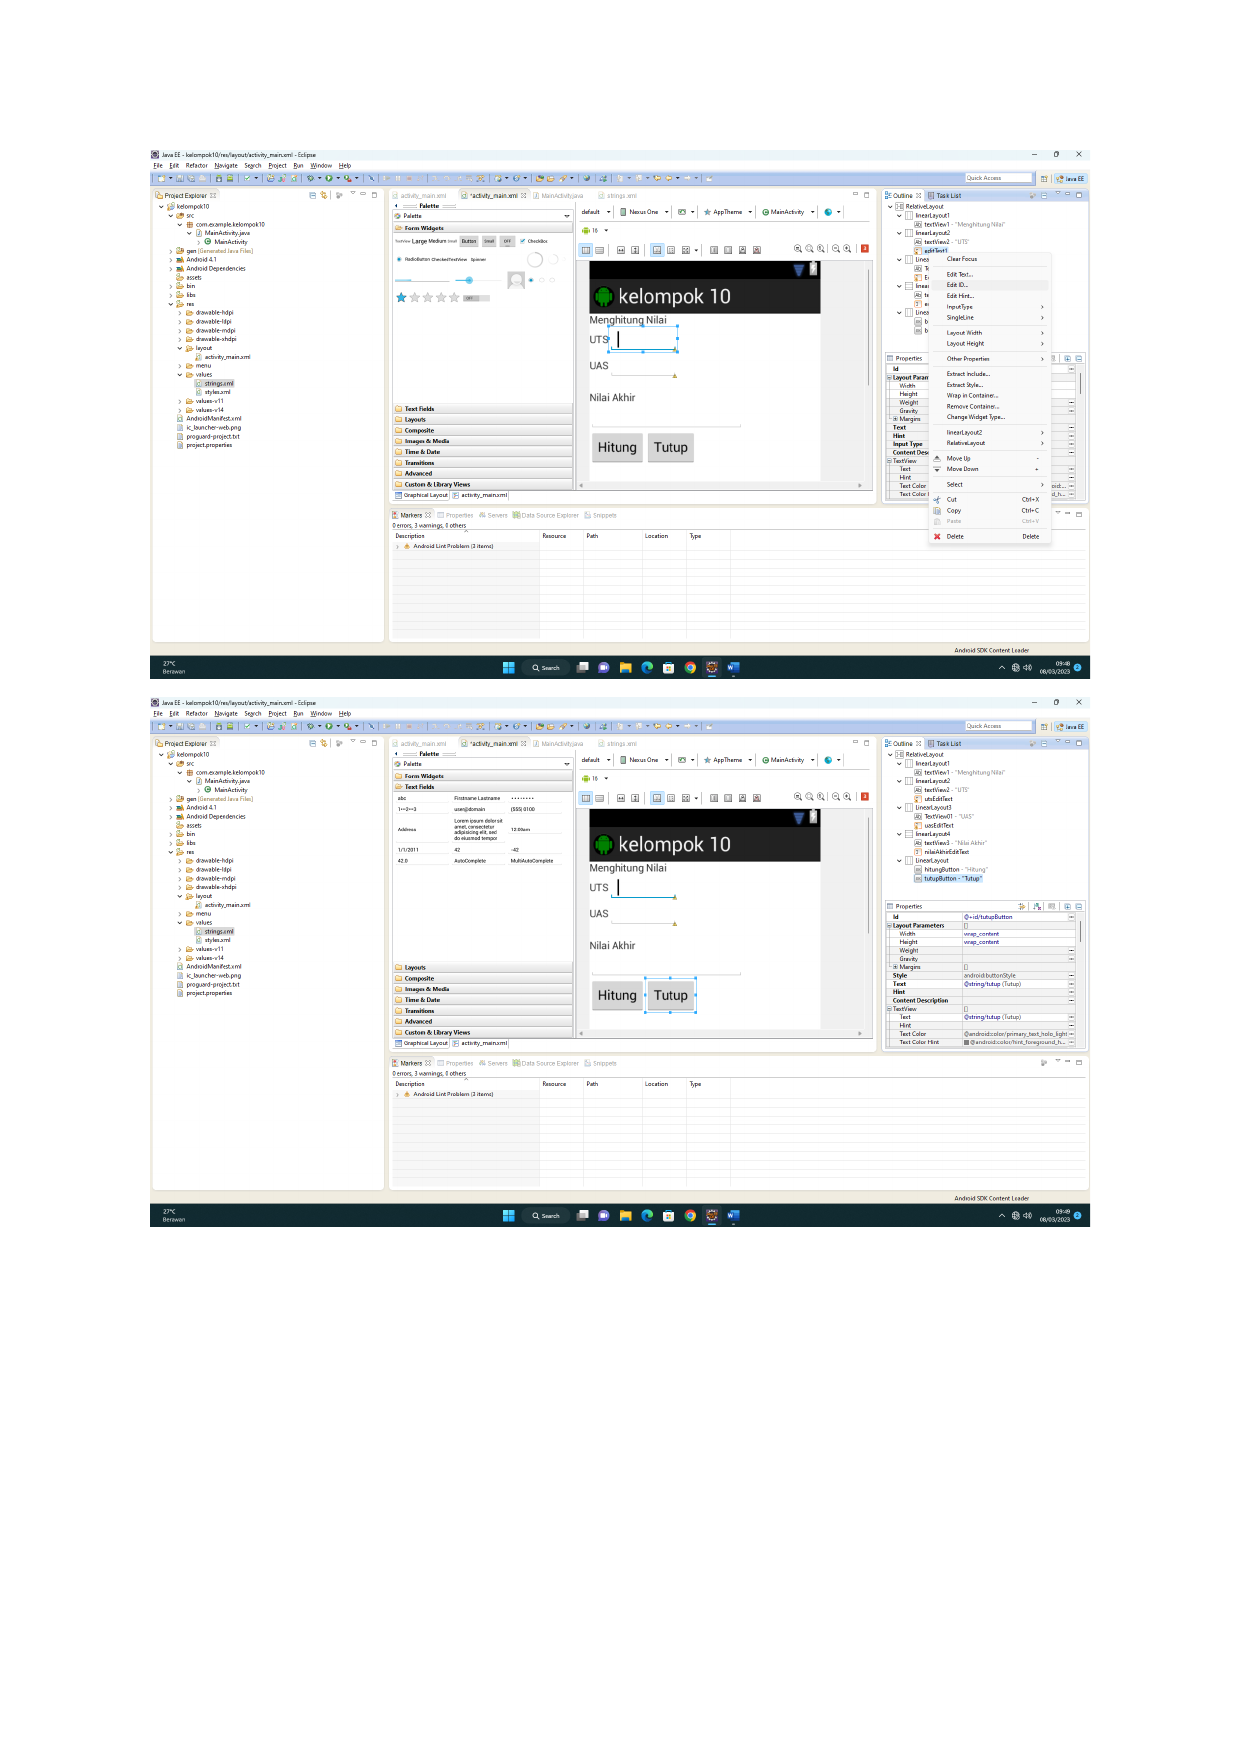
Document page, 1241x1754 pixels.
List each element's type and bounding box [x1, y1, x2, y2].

picture [150, 697, 1091, 1227]
picture [150, 150, 1091, 679]
